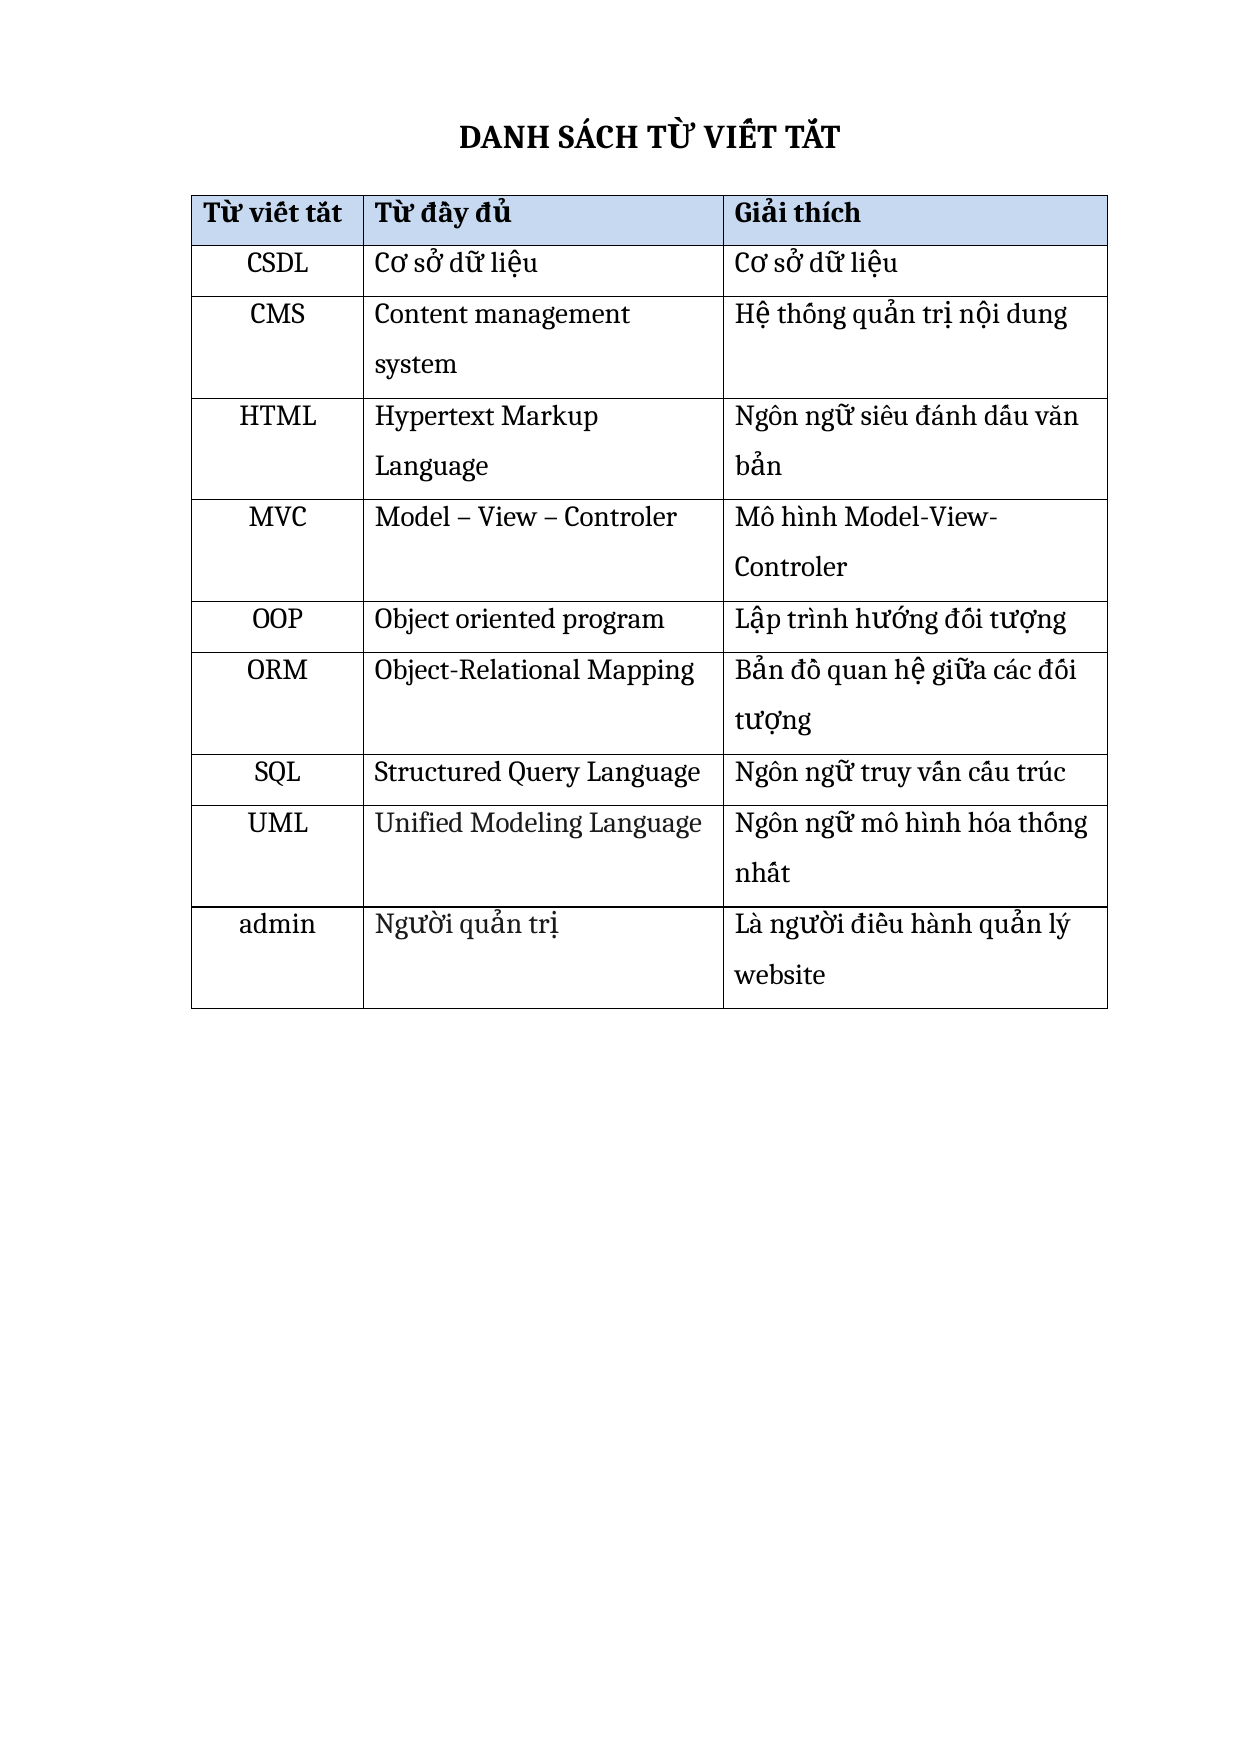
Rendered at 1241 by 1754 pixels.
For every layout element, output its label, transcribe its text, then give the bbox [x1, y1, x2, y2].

table_cell Object oriented program [364, 602, 723, 652]
table_cell Cơ sở dữ liệu [724, 246, 1107, 296]
table_cell Mô hình Model-View-Controler [724, 500, 1107, 601]
table_cell Structured Query Language [364, 755, 723, 805]
table_cell Model – View – Controler [364, 500, 723, 601]
table_header Từ viết tắt [192, 196, 363, 245]
table_cell HTML [192, 399, 363, 499]
table_cell OOP [192, 602, 363, 652]
table_cell Hypertext Markup Language [364, 399, 723, 499]
table_cell Lập trình hướng đối tượng [724, 602, 1107, 652]
table_cell Ngôn ngữ mô hình hóa thống nhất [724, 806, 1107, 906]
table_cell CSDL [192, 246, 363, 296]
table_header Giải thích [724, 196, 1107, 245]
table_header Từ đầy đủ [364, 196, 723, 245]
table_cell MVC [192, 500, 363, 601]
table_cell UML [192, 806, 363, 906]
table_cell Bản đồ quan hệ giữa các đối tượng [724, 653, 1107, 754]
table_cell ORM [192, 653, 363, 754]
table_cell CMS [192, 297, 363, 398]
table_cell admin [192, 908, 363, 1008]
table_cell Ngôn ngữ truy vấn cấu trúc [724, 755, 1107, 805]
table_cell Content management system [364, 297, 723, 398]
table_cell SQL [192, 755, 363, 805]
table_cell Ngôn ngữ siêu đánh dấu văn bản [724, 399, 1107, 499]
table_cell Object-Relational Mapping [364, 653, 723, 754]
table_cell Người quản trị [364, 908, 723, 1008]
table_cell Unified Modeling Language [364, 806, 723, 906]
table_cell Hệ thống quản trị nội dung [724, 297, 1107, 398]
table_cell Là người điều hành quản lý website [724, 908, 1107, 1008]
table_cell Cơ sở dữ liệu [364, 246, 723, 296]
text DANH SÁCH TỪ VIẾT TẮT [177, 118, 1122, 156]
